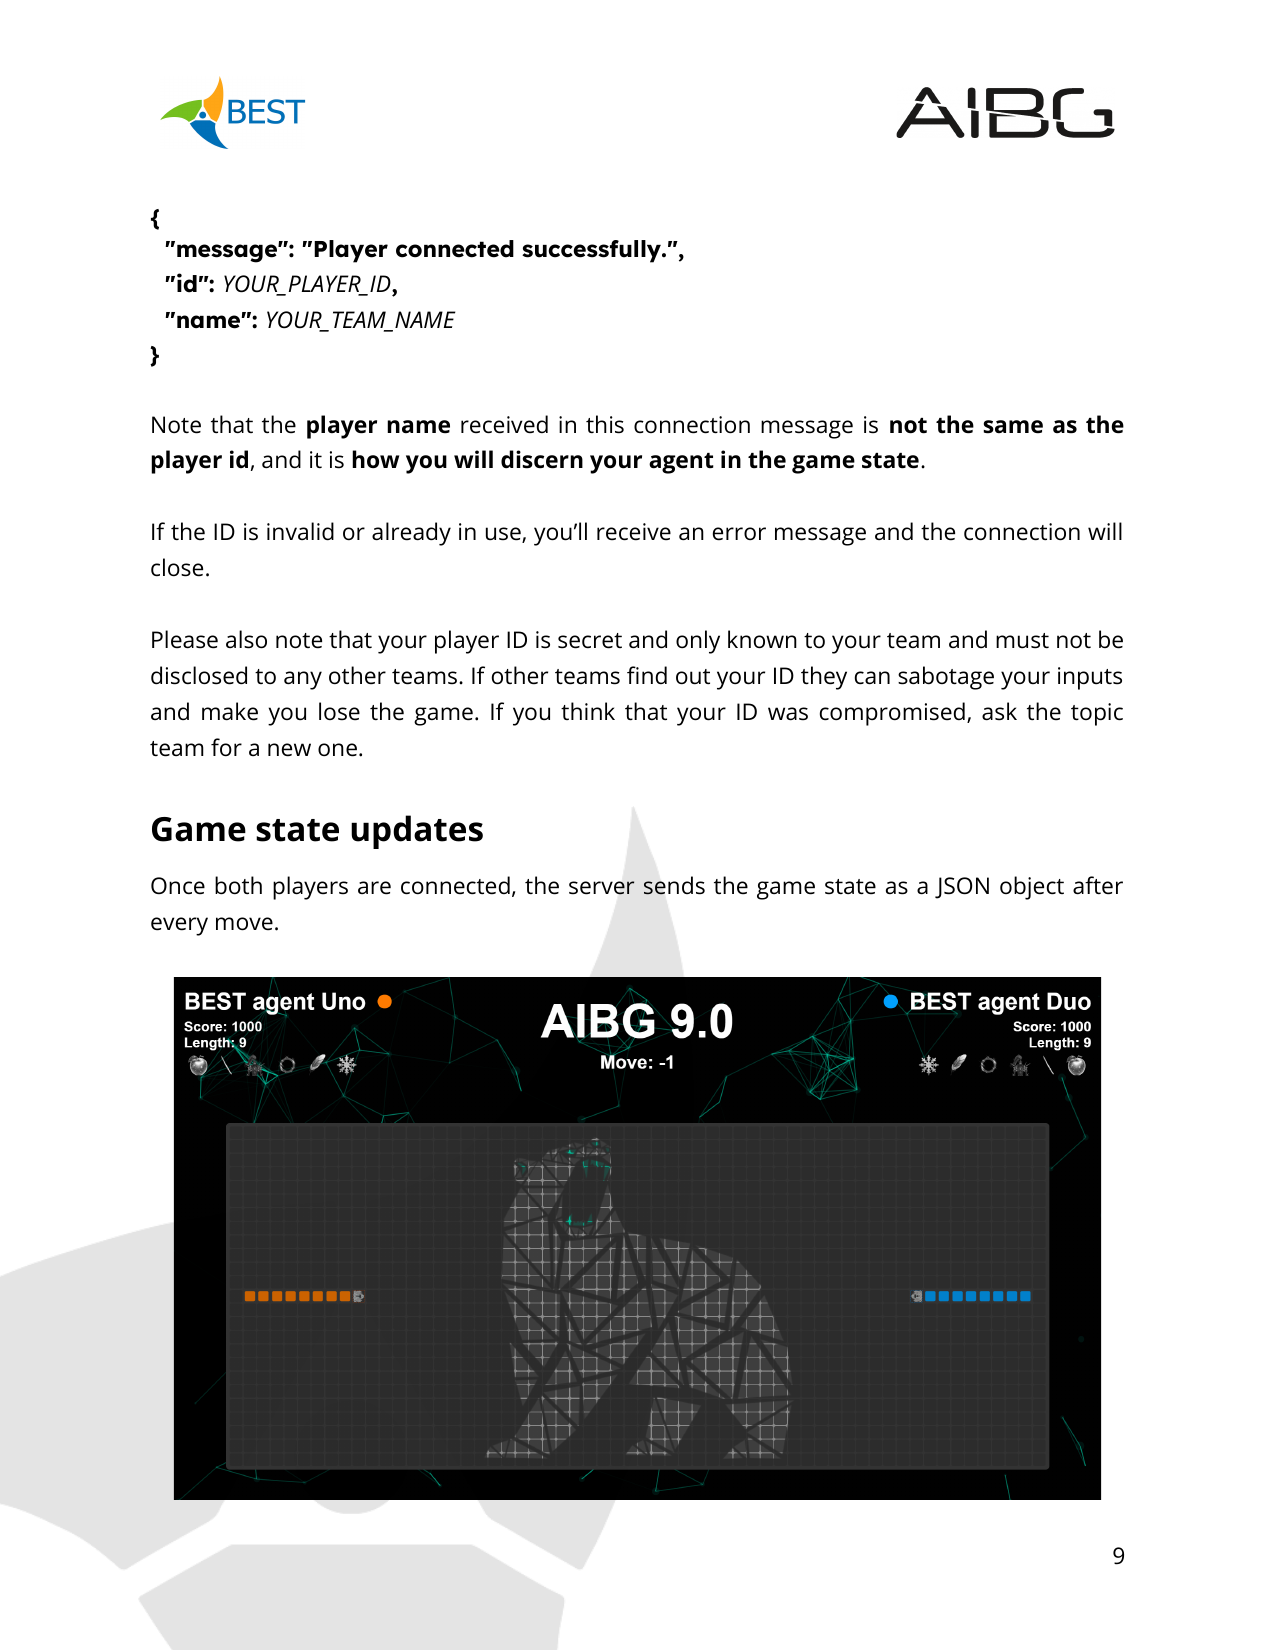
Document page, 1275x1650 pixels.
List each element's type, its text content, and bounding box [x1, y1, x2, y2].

text If the ID is invalid or already in use, you’ll receive an error message and the connection will close. [150, 516, 1125, 583]
picture [896, 87, 1115, 138]
text "id": YOUR_PLAYER_ID, [150, 268, 1125, 299]
picture [160, 76, 306, 149]
text { [150, 202, 1125, 231]
text "message": "Player connected successfully.", [150, 235, 1125, 263]
subtitle Game state updates [150, 805, 1125, 851]
text Please also note that your player ID is secret and only known to your team and must not be disclosed to any other teams. If other teams find out your ID they can sabotage your inputs and make you lose the game. If you think that your ID was compromised, ask the topic team for a new one. [150, 624, 1125, 763]
text Note that the player name received in this connection message is not the same as the player id, and it is how you will discern your agent in the game state. [150, 408, 1125, 476]
picture [173, 977, 1102, 1500]
text Once both players are connected, the server sends the game state as a JSON object after every move. [150, 870, 1125, 937]
text "name": YOUR_TEAM_NAME [150, 304, 1125, 335]
text } [150, 340, 1125, 368]
